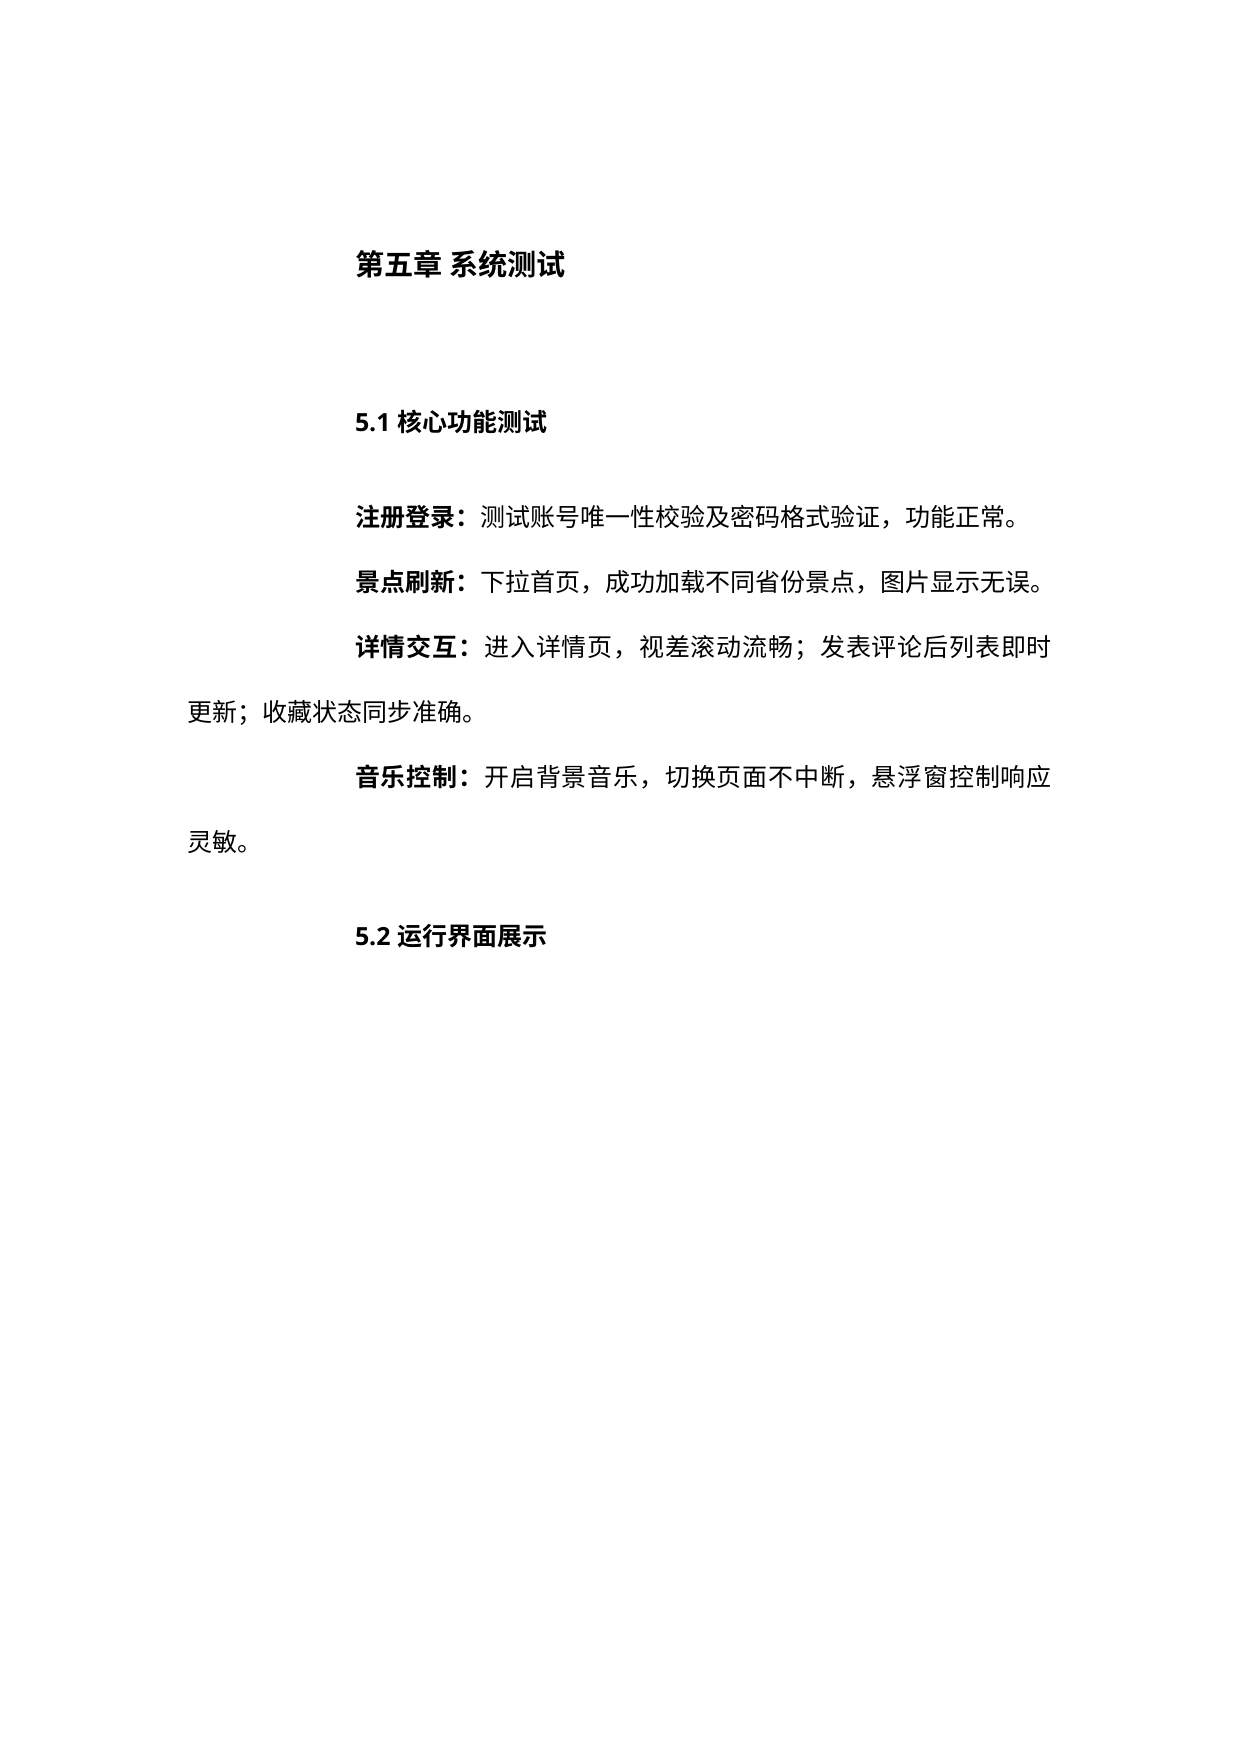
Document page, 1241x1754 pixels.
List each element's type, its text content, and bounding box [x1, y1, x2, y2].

text 详情交互：进入详情页，视差滚动流畅；发表评论后列表即时更新；收藏状态同步准确。 [187, 613, 1053, 743]
subtitle 第五章 系统测试 [187, 230, 1053, 295]
text 景点刷新：下拉首页，成功加载不同省份景点，图片显示无误。 [187, 548, 1053, 613]
subtitle 5.1 核心功能测试 [187, 388, 1053, 453]
subtitle 5.2 运行界面展示 [187, 902, 1053, 967]
text 音乐控制：开启背景音乐，切换页面不中断，悬浮窗控制响应灵敏。 [187, 743, 1053, 873]
text 注册登录：测试账号唯一性校验及密码格式验证，功能正常。 [187, 483, 1053, 548]
